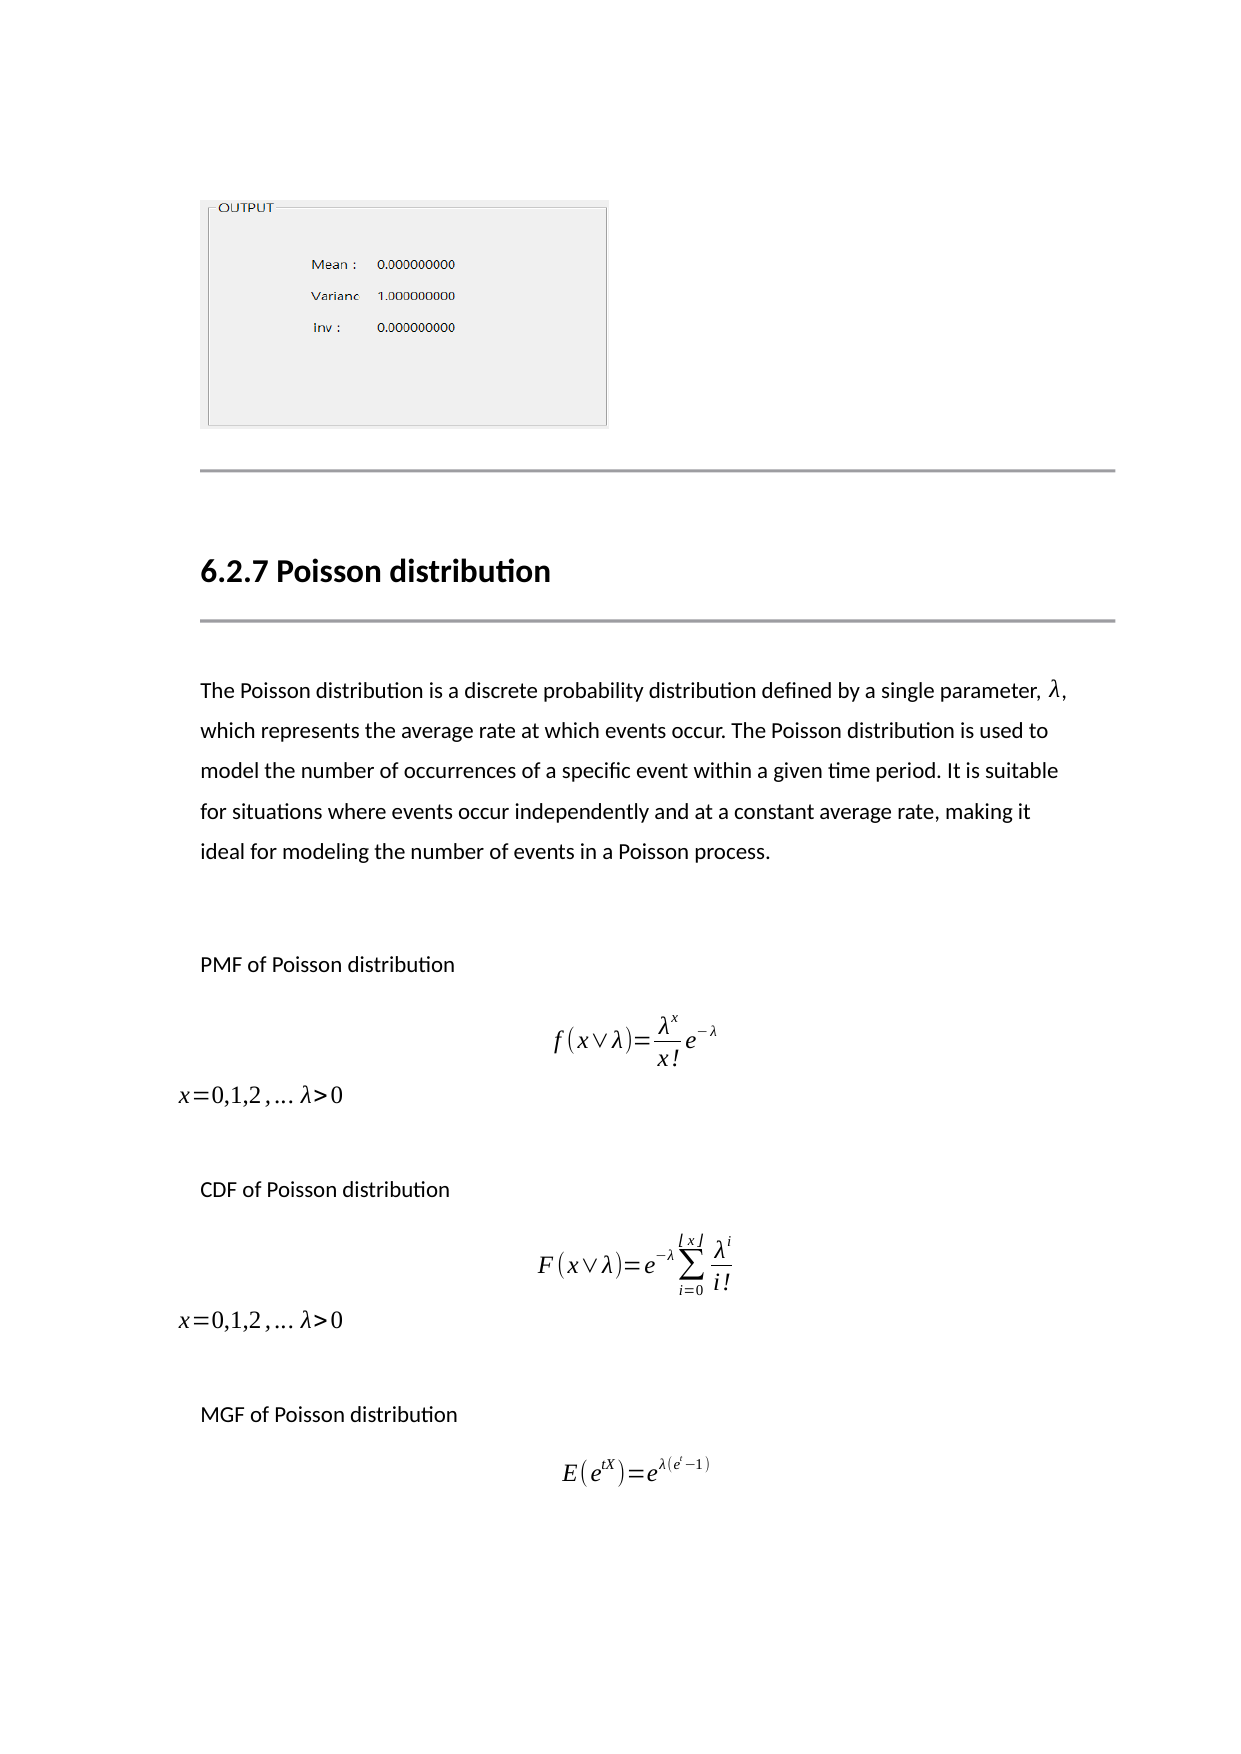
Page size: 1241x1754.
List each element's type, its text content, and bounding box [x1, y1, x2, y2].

text The Poisson distribution is a discrete probability distribution defined by a single parameter, , which represents the average rate at which events occur. The Poisson distribution is used to model the number of occurrences of a specific event within a given time period. It is suitable for situations where events occur independently and at a constant average rate, making it ideal for modeling the number of events in a Poisson process. [200, 671, 1069, 870]
text CDF of Poisson distribution [200, 1171, 1069, 1208]
text PMF of Poisson distribution [200, 945, 1069, 983]
picture [200, 200, 609, 429]
text MGF of Poisson distribution [200, 1396, 1069, 1433]
subtitle 6.2.7 Poisson distribution [200, 533, 1069, 608]
